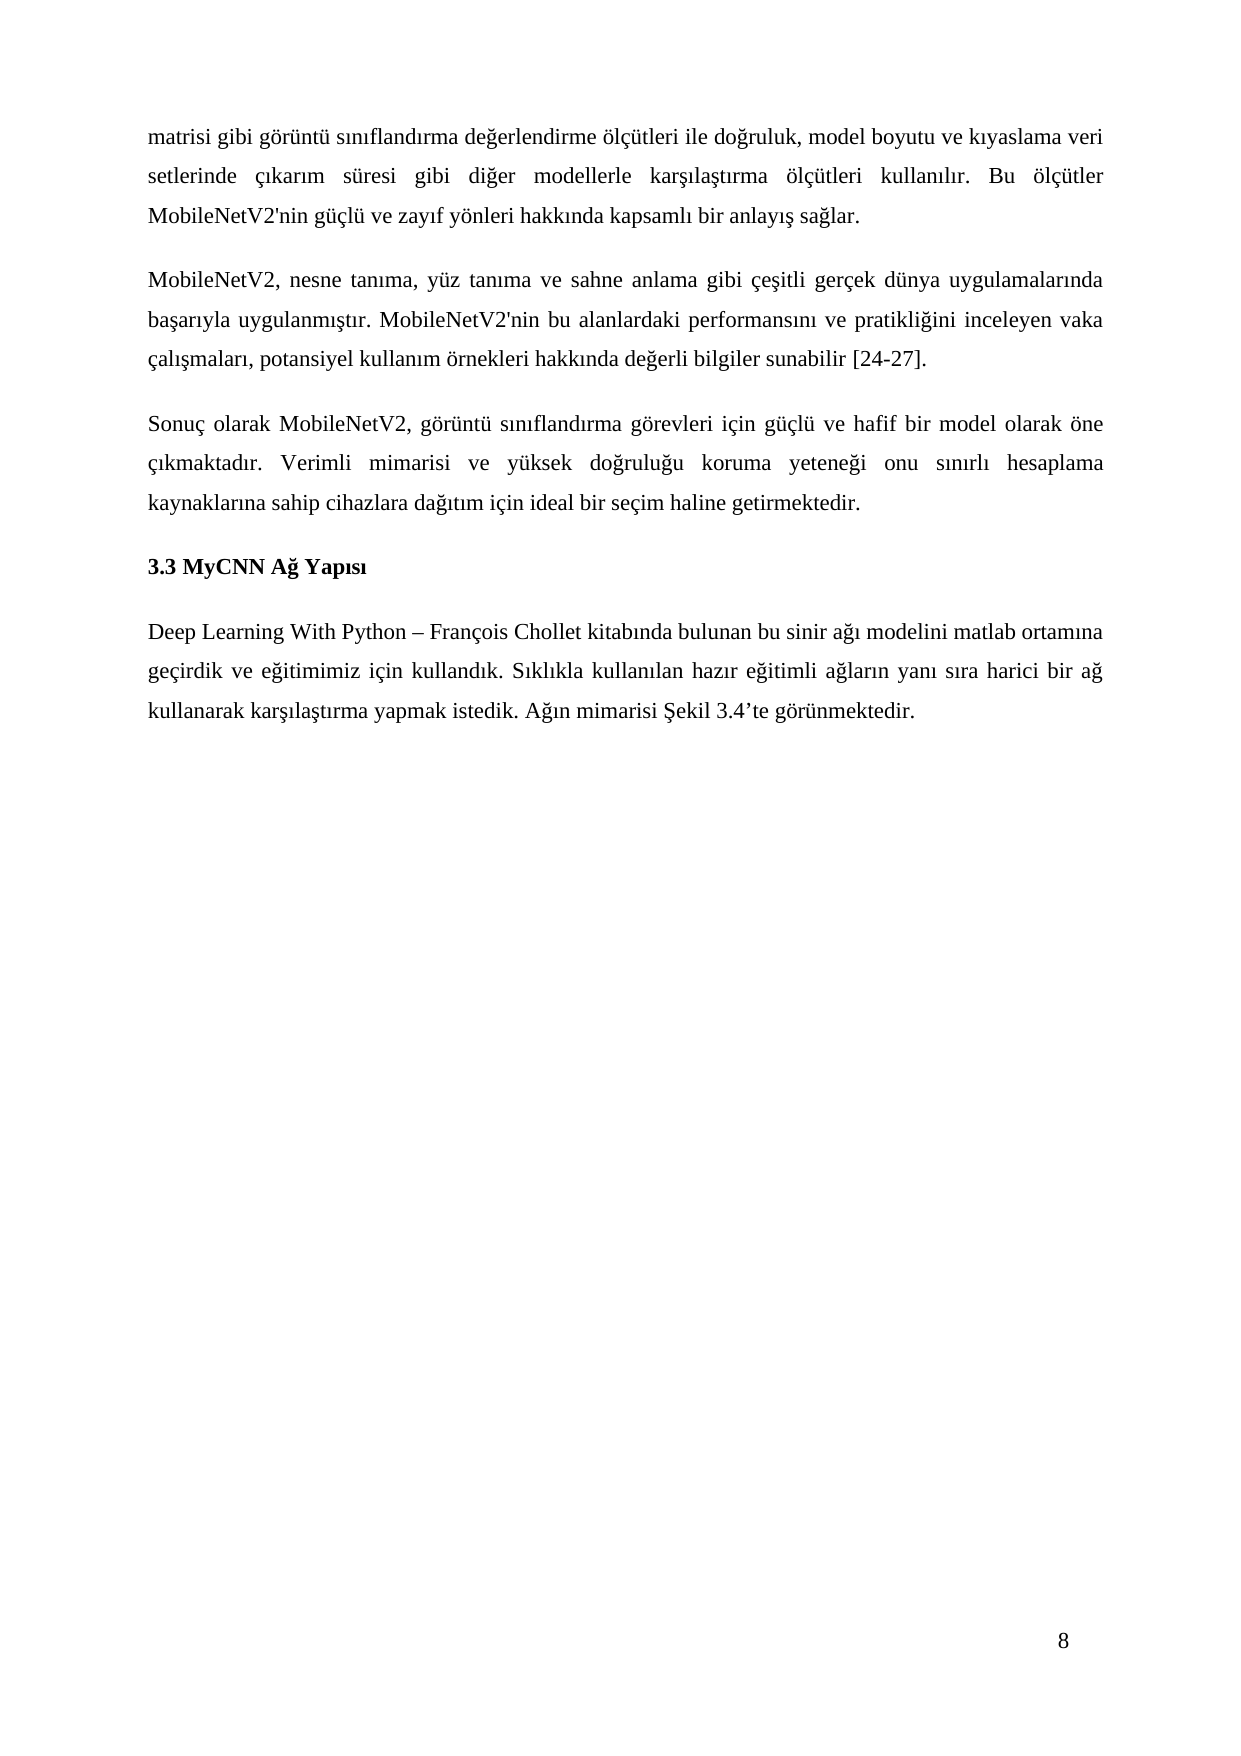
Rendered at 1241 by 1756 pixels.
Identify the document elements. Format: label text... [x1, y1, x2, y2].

text Sonuç olarak MobileNetV2, görüntü sınıflandırma görevleri için güçlü ve hafif bir model olarak öne çıkmaktadır. Verimli mimarisi ve yüksek doğruluğu koruma yeteneği onu sınırlı hesaplama kaynaklarına sahip cihazlara dağıtım için ideal bir seçim haline getirmektedir. [148, 410, 1105, 515]
text MobileNetV2, nesne tanıma, yüz tanıma ve sahne anlama gibi çeşitli gerçek dünya uygulamalarında başarıyla uygulanmıştır. MobileNetV2'nin bu alanlardaki performansını ve pratikliğini inceleyen vaka çalışmaları, potansiyel kullanım örnekleri hakkında değerli bilgiler sunabilir . [148, 266, 1105, 372]
subtitle MyCNN Ağ Yapısı [148, 553, 1105, 579]
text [148, 123, 1105, 228]
subtitle Deep Learning With Python – François Chollet kitabında bulunan bu sinir ağı modelini matlab ortamına geçirdik ve eğitimimiz için kullandık. Sıklıkla kullanılan hazır eğitimli ağların yanı sıra harici bir ağ kullanarak karşılaştırma yapmak istedik. Ağın mimarisi Şekil 3.4’te görünmektedir. [148, 618, 1105, 723]
